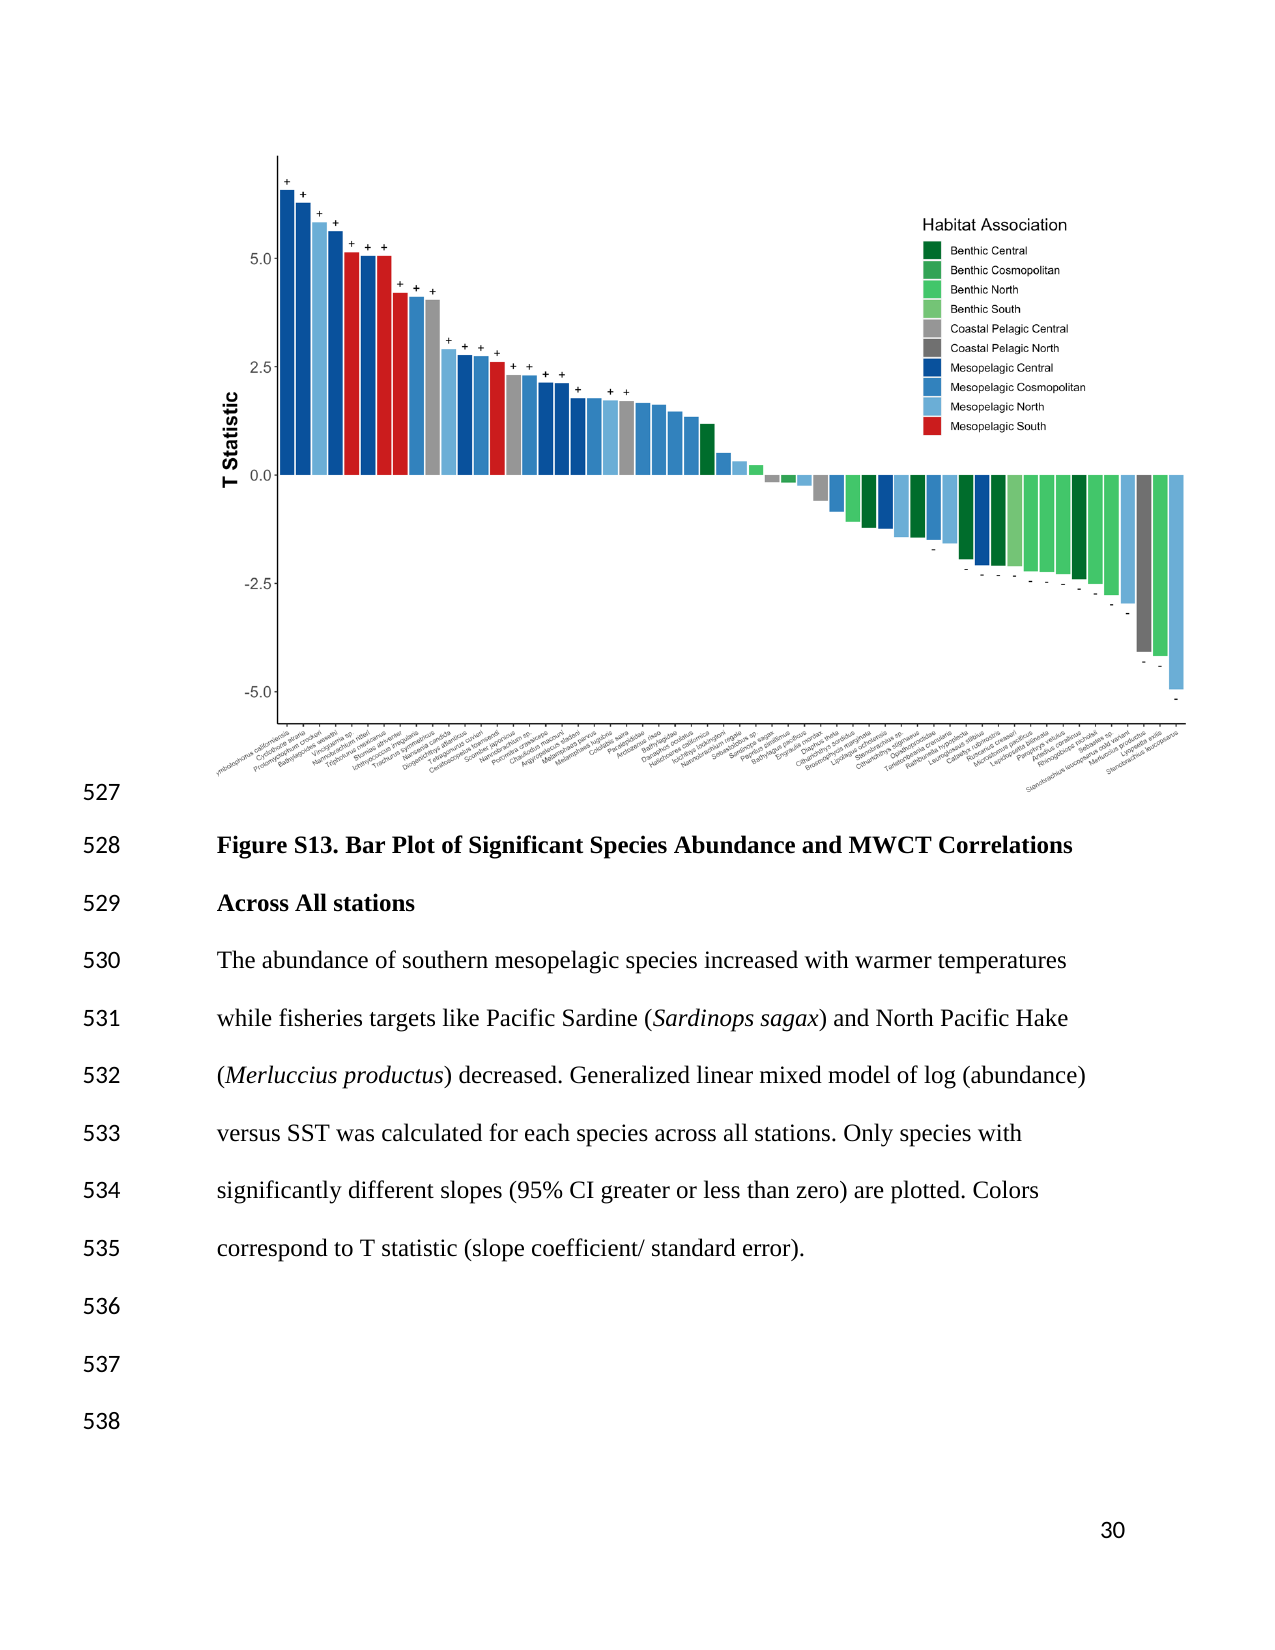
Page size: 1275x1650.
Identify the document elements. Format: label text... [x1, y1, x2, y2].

text The abundance of southern mesopelagic species increased with warmer temperatures while fisheries targets like Pacific Sardine (Sardinops sagax) and North Pacific Hake (Merluccius productus) decreased. Generalized linear mixed model of log (abundance) versus SST was calculated for each species across all stations. Only species with significantly different slopes (95% CI greater or less than zero) are plotted. Colors correspond to T statistic (slope coefficient/ standard error). [217, 946, 1125, 1262]
picture [216, 150, 1192, 800]
text Figure S13. Bar Plot of Significant Species Abundance and MWCT Correlations Across All stations [217, 831, 1125, 917]
